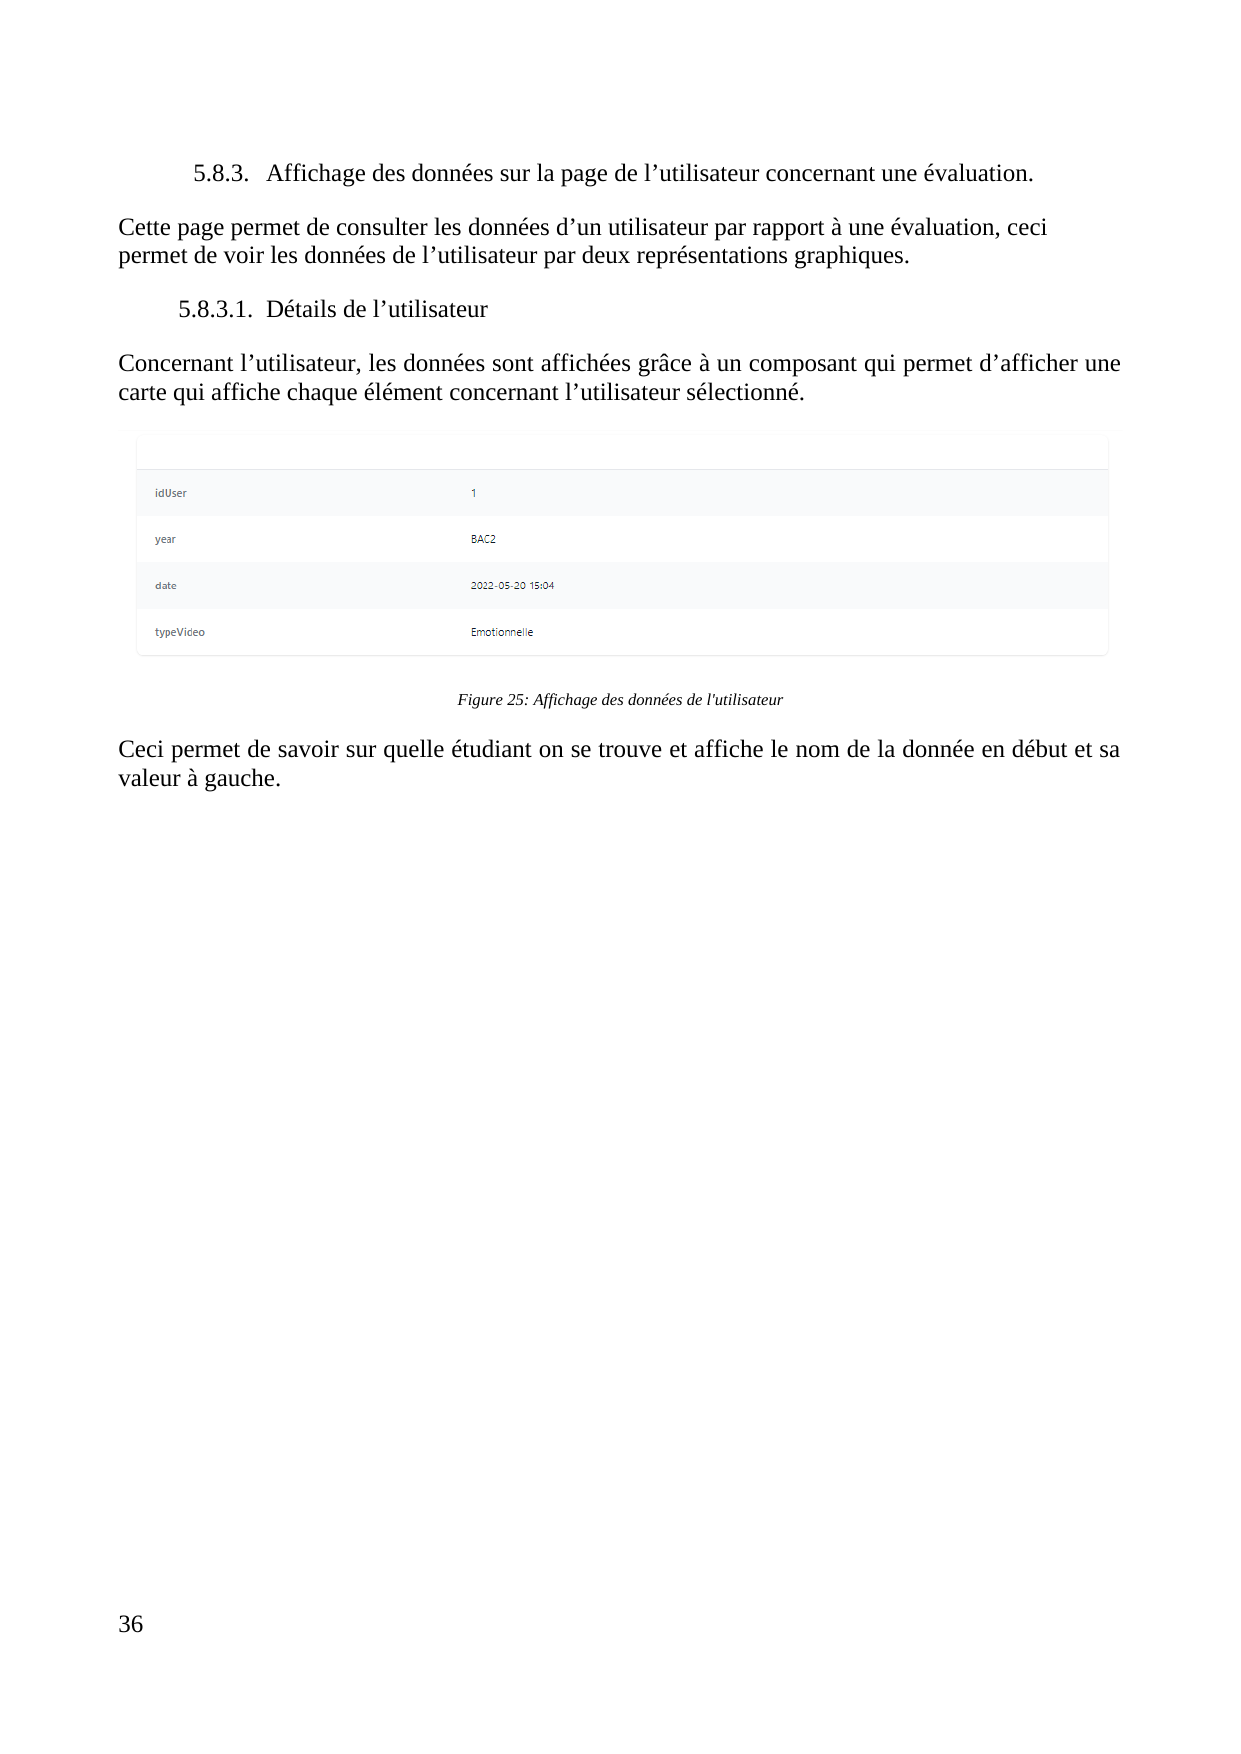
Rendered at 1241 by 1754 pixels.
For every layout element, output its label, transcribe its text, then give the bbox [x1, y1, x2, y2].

subtitle Détails de l’utilisateur [178, 294, 1123, 323]
text Concernant l’utilisateur, les données sont affichées grâce à un composant qui permet d’afficher une carte qui affiche chaque élément concernant l’utilisateur sélectionné. [118, 348, 1123, 405]
text Ceci permet de savoir sur quelle étudiant on se trouve et affiche le nom de la donnée en début et sa valeur à gauche. [118, 734, 1123, 791]
subtitle Affichage des données sur la page de l’utilisateur concernant une évaluation. [193, 158, 1123, 187]
picture [118, 430, 1123, 665]
text Cette page permet de consulter les données d’un utilisateur par rapport à une évaluation, ceci permet de voir les données de l’utilisateur par deux représentations graphiques. [118, 212, 1123, 269]
